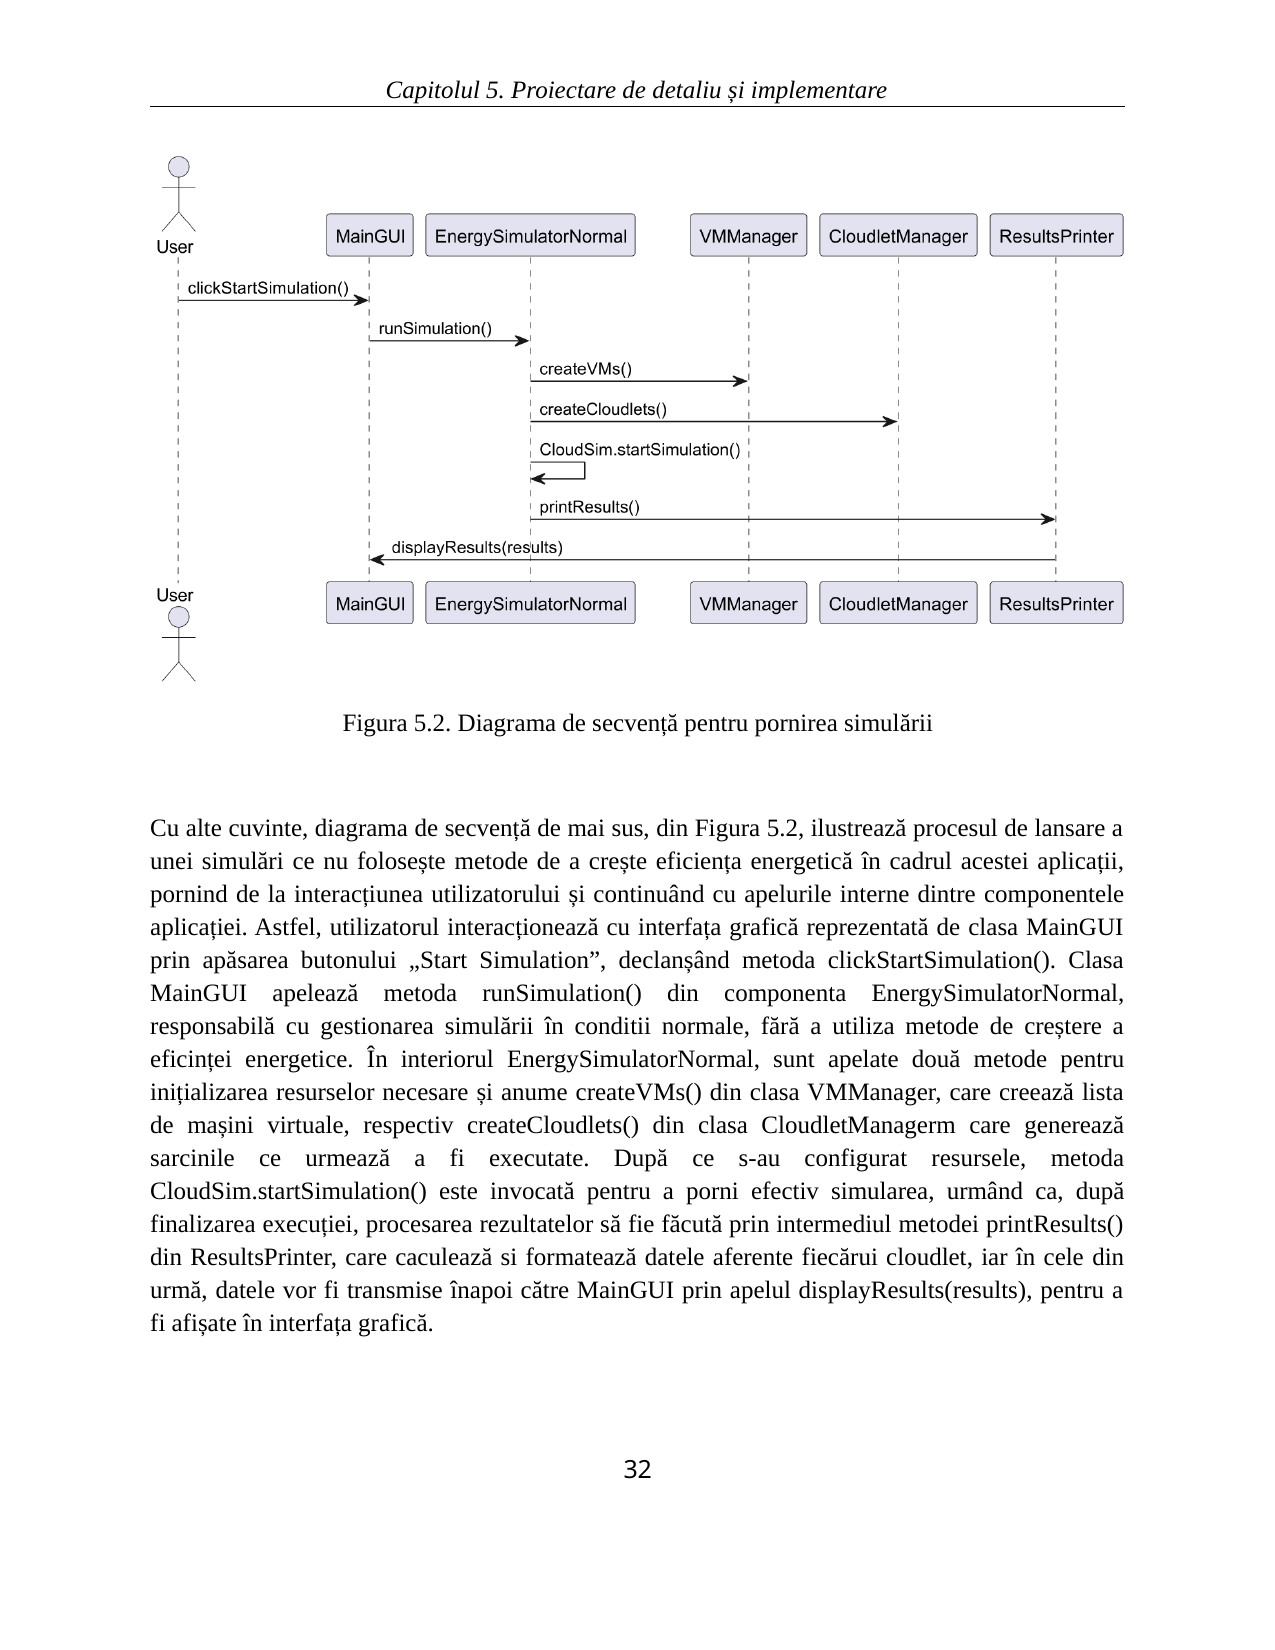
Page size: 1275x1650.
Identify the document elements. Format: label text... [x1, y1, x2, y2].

picture [150, 150, 1125, 686]
text Figura 5.2. Diagrama de secvență pentru pornirea simulării [150, 708, 1125, 736]
text Cu alte cuvinte, diagrama de secvență de mai sus, din Figura 5.2, ilustrează procesul de lansare a unei simulări ce nu folosește metode de a crește eficiența energetică în cadrul acestei aplicații, pornind de la interacțiunea utilizatorului și continuând cu apelurile interne dintre componentele aplicației. Astfel, utilizatorul interacționează cu interfața grafică reprezentată de clasa MainGUI prin apăsarea butonului „Start Simulation”, declanșând metoda clickStartSimulation(). Clasa MainGUI apelează metoda runSimulation() din componenta EnergySimulatorNormal, responsabilă cu gestionarea simulării în conditii normale, fără a utiliza metode de creștere a eficinței energetice. În interiorul EnergySimulatorNormal, sunt apelate două metode pentru inițializarea resurselor necesare și anume createVMs() din clasa VMManager, care creează lista de mașini virtuale, respectiv createCloudlets() din clasa CloudletManagerm care generează sarcinile ce urmează a fi executate. După ce s-au configurat resursele, metoda CloudSim.startSimulation() este invocată pentru a porni efectiv simularea, urmând ca, după finalizarea execuției, procesarea rezultatelor să fie făcută prin intermediul metodei printResults() din ResultsPrinter, care caculează si formatează datele aferente fiecărui cloudlet, iar în cele din urmă, datele vor fi transmise înapoi către MainGUI prin apelul displayResults(results), pentru a fi afișate în interfața grafică. [150, 813, 1125, 1337]
